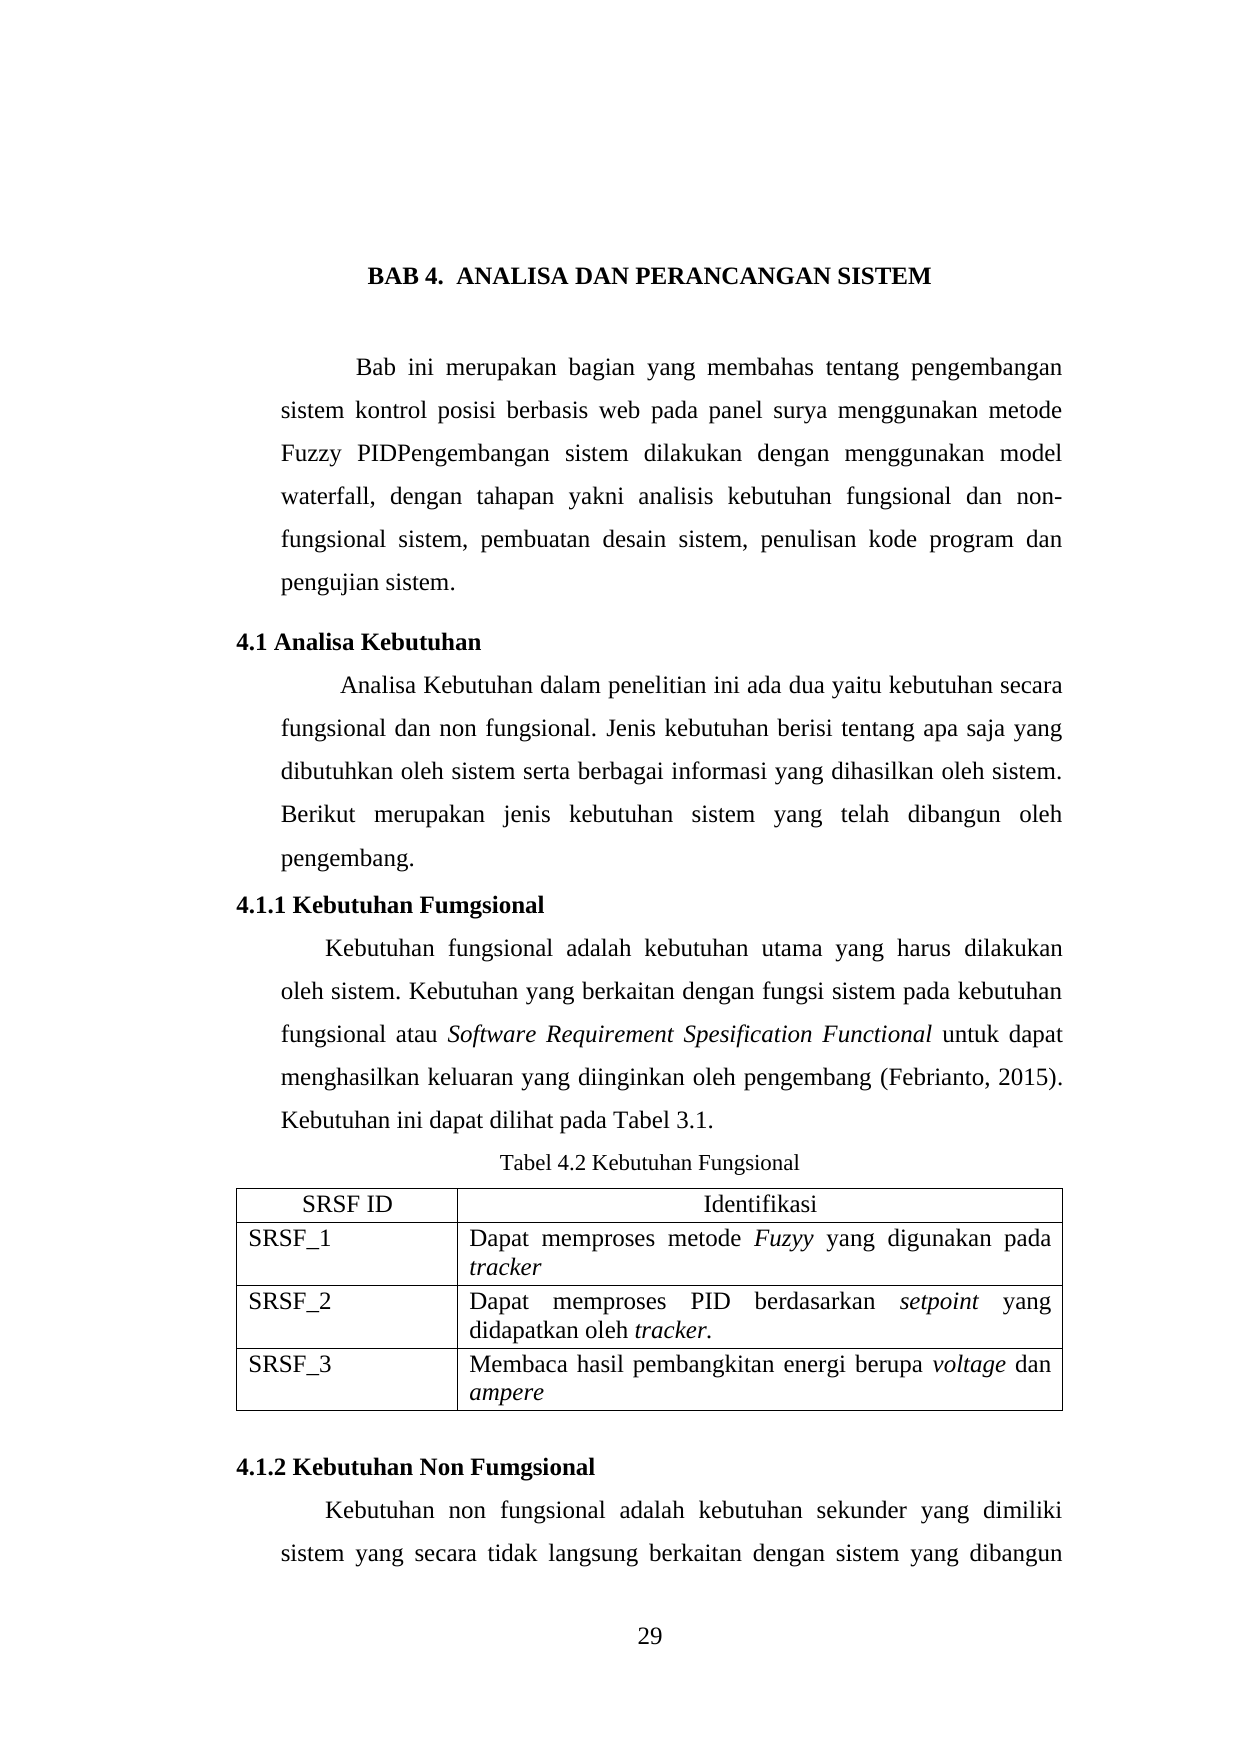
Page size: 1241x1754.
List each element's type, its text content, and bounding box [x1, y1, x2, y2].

table_cell tracker [458, 1286, 1062, 1348]
table_header [458, 1189, 1062, 1222]
table_header [237, 1189, 457, 1222]
table_cell Fuzyytracker [458, 1223, 1062, 1285]
table_cell [237, 1349, 457, 1410]
table_cell [237, 1223, 457, 1285]
subtitle ANALISA DAN PERANCANGAN SISTEM [236, 261, 1063, 290]
text 4.1 [236, 1149, 1063, 1175]
text Bab ini merupakan bagian yang membahas tentang pengembangan sistem kontrol posisi berbasis web pada panel surya menggunakan metode Fuzzy PIDPengembangan sistem dilakukan dengan menggunakan model waterfall, dengan tahapan yakni analisis kebutuhan fungsional dan non-fungsional sistem, pembuatan desain sistem, penulisan kode program dan pengujian sistem. [281, 352, 1063, 596]
table_cell [237, 1286, 457, 1348]
table_cell [458, 1349, 1062, 1410]
